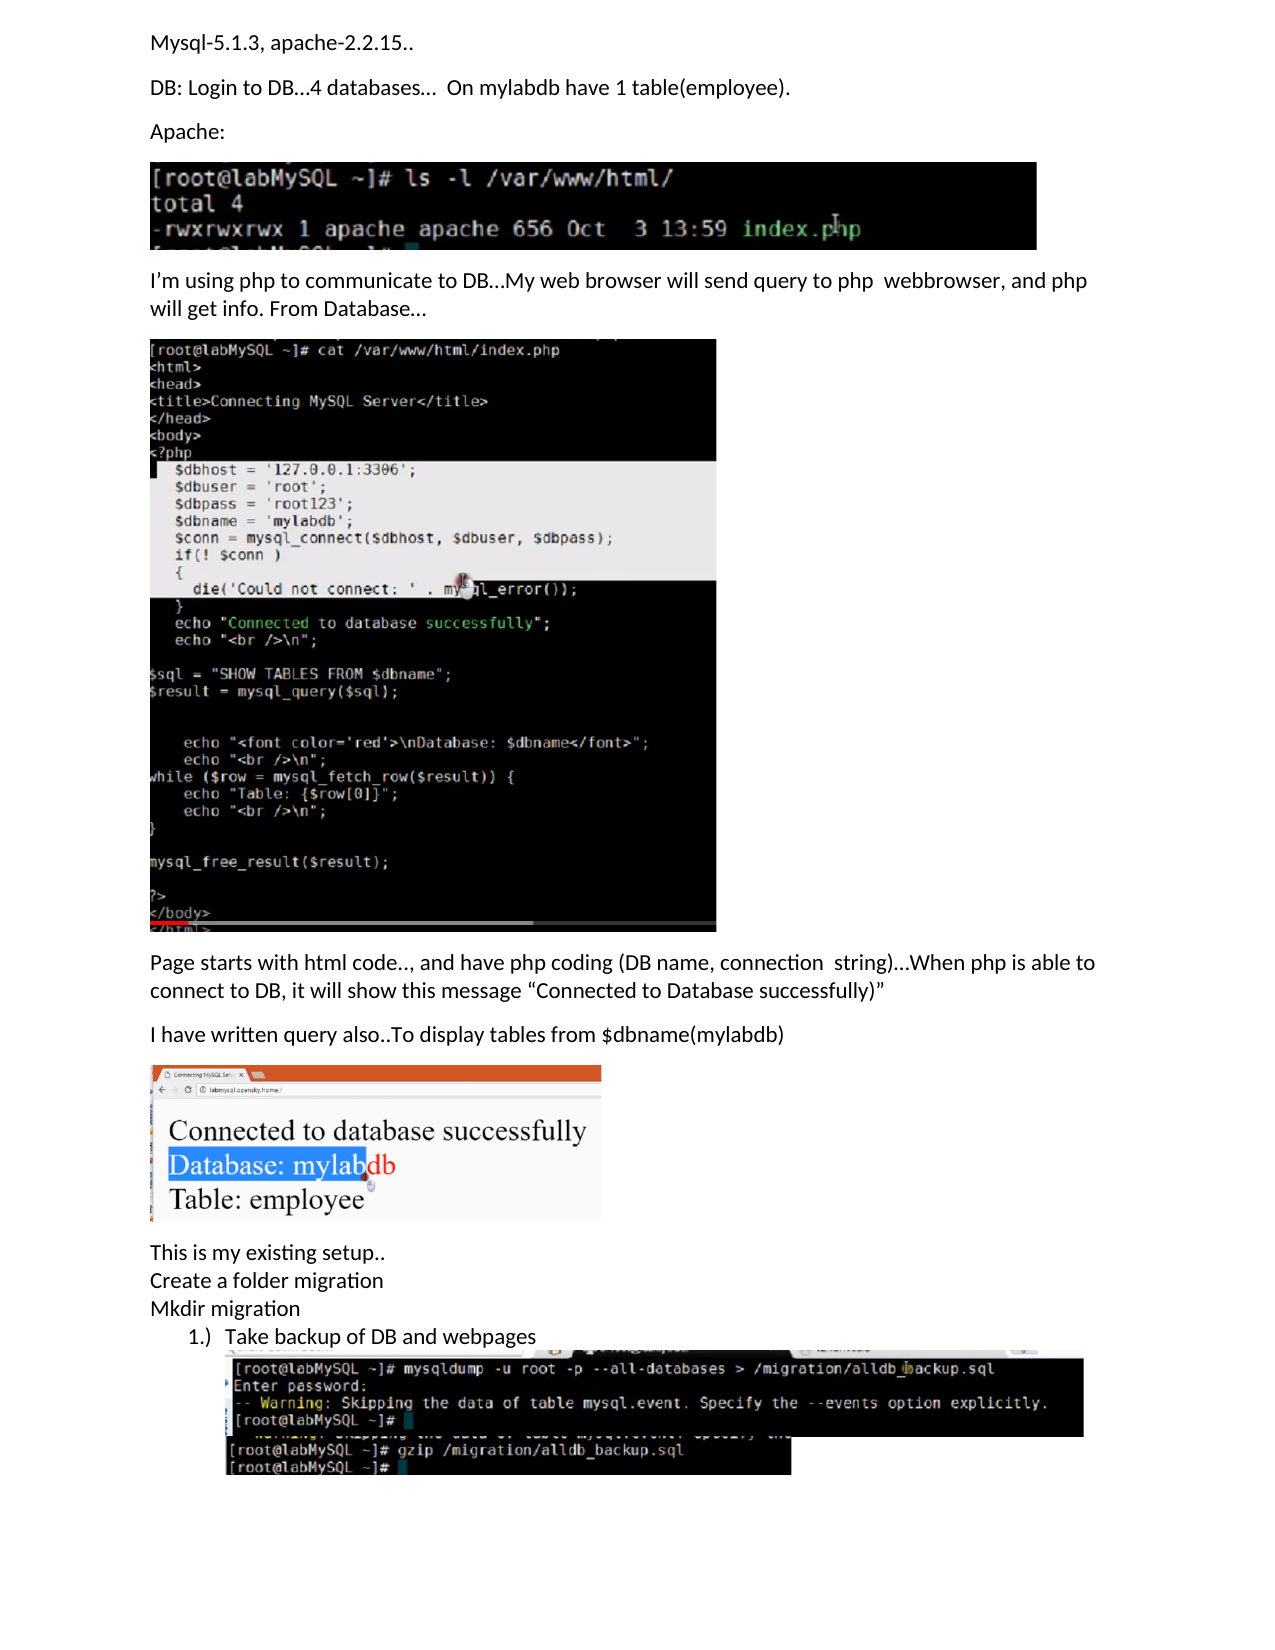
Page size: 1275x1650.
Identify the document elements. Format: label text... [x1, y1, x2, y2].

text I have written query also..To display tables from $dbname(mylabdb) [150, 1021, 1125, 1049]
text This is my existing setup.. [150, 1238, 1125, 1266]
picture [150, 162, 1037, 250]
text Mysql-5.1.3, apache-2.2.15.. [150, 28, 1125, 56]
text Apache: [150, 117, 1125, 146]
text Create a folder migration [150, 1266, 1125, 1294]
text Page starts with html code.., and have php coding (DB name, connection string)…When php is able to connect to DB, it will show this message “Connected to Database successfully)” [150, 948, 1125, 1004]
picture [150, 1065, 602, 1222]
text Mkdir migration [150, 1294, 1125, 1322]
text I’m using php to communicate to DB…My web browser will send query to php webbrowser, and php will get info. From Database… [150, 266, 1125, 322]
picture [150, 339, 717, 932]
picture [225, 1350, 1084, 1475]
text DB: Login to DB…4 databases… On mylabdb have 1 table(employee). [150, 73, 1125, 101]
